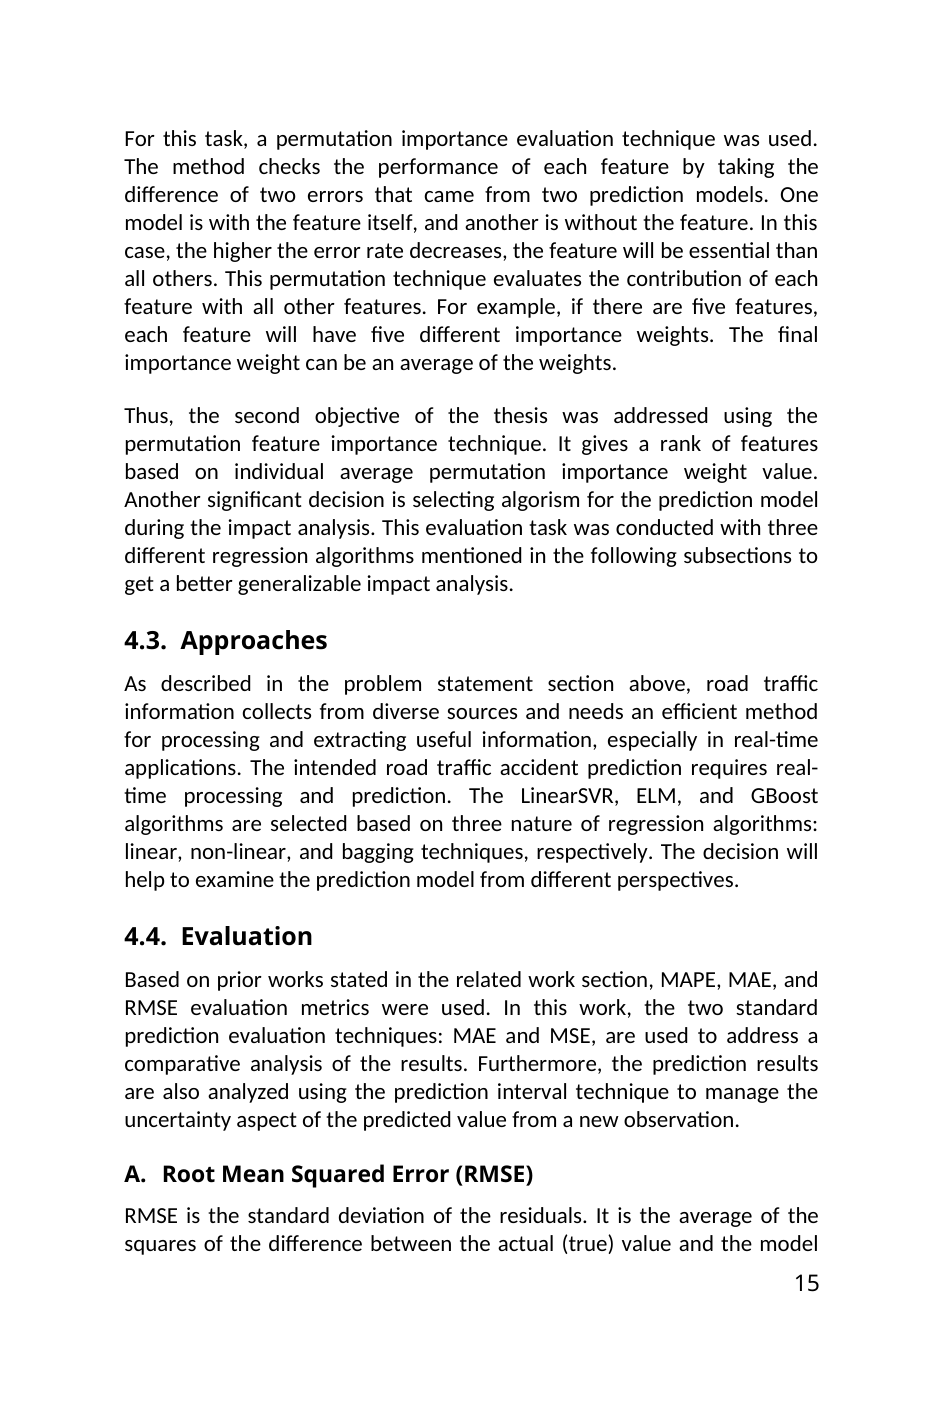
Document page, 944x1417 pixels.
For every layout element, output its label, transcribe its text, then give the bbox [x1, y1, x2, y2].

text For this task, a permutation importance evaluation technique was used. The method checks the performance of each feature by taking the difference of two errors that came from two prediction models. One model is with the feature itself, and another is without the feature. In this case, the higher the error rate decreases, the feature will be essential than all others. This permutation technique evaluates the contribution of each feature with all other features. For example, if there are five features, each feature will have five different importance weights. The final importance weight can be an average of the weights. [124, 124, 820, 376]
text Based on prior works stated in the related work section, MAPE, MAE, and RMSE evaluation metrics were used. In this work, the two standard prediction evaluation techniques: MAE and MSE, are used to address a comparative analysis of the results. Furthermore, the prediction results are also analyzed using the prediction interval technique to manage the uncertainty aspect of the predicted value from a new observation. [124, 965, 820, 1133]
subtitle Evaluation [124, 918, 820, 952]
text As described in the problem statement section above, road traffic information collects from diverse sources and needs an efficient method for processing and extracting useful information, especially in real-time applications. The intended road traffic accident prediction requires real-time processing and prediction. The LinearSVR, ELM, and GBoost algorithms are selected based on three nature of regression algorithms: linear, non-linear, and bagging techniques, respectively. The decision will help to examine the prediction model from different perspectives. [124, 669, 820, 893]
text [124, 1202, 820, 1258]
subtitle Approaches [124, 622, 820, 656]
text Thus, the second objective of the thesis was addressed using the permutation feature importance technique. It gives a rank of features based on individual average permutation importance weight value. Another significant decision is selecting algorism for the prediction model during the impact analysis. This evaluation task was conducted with three different regression algorithms mentioned in the following subsections to get a better generalizable impact analysis. [124, 401, 820, 597]
subtitle Root Mean Squared Error (RMSE) [124, 1158, 820, 1189]
